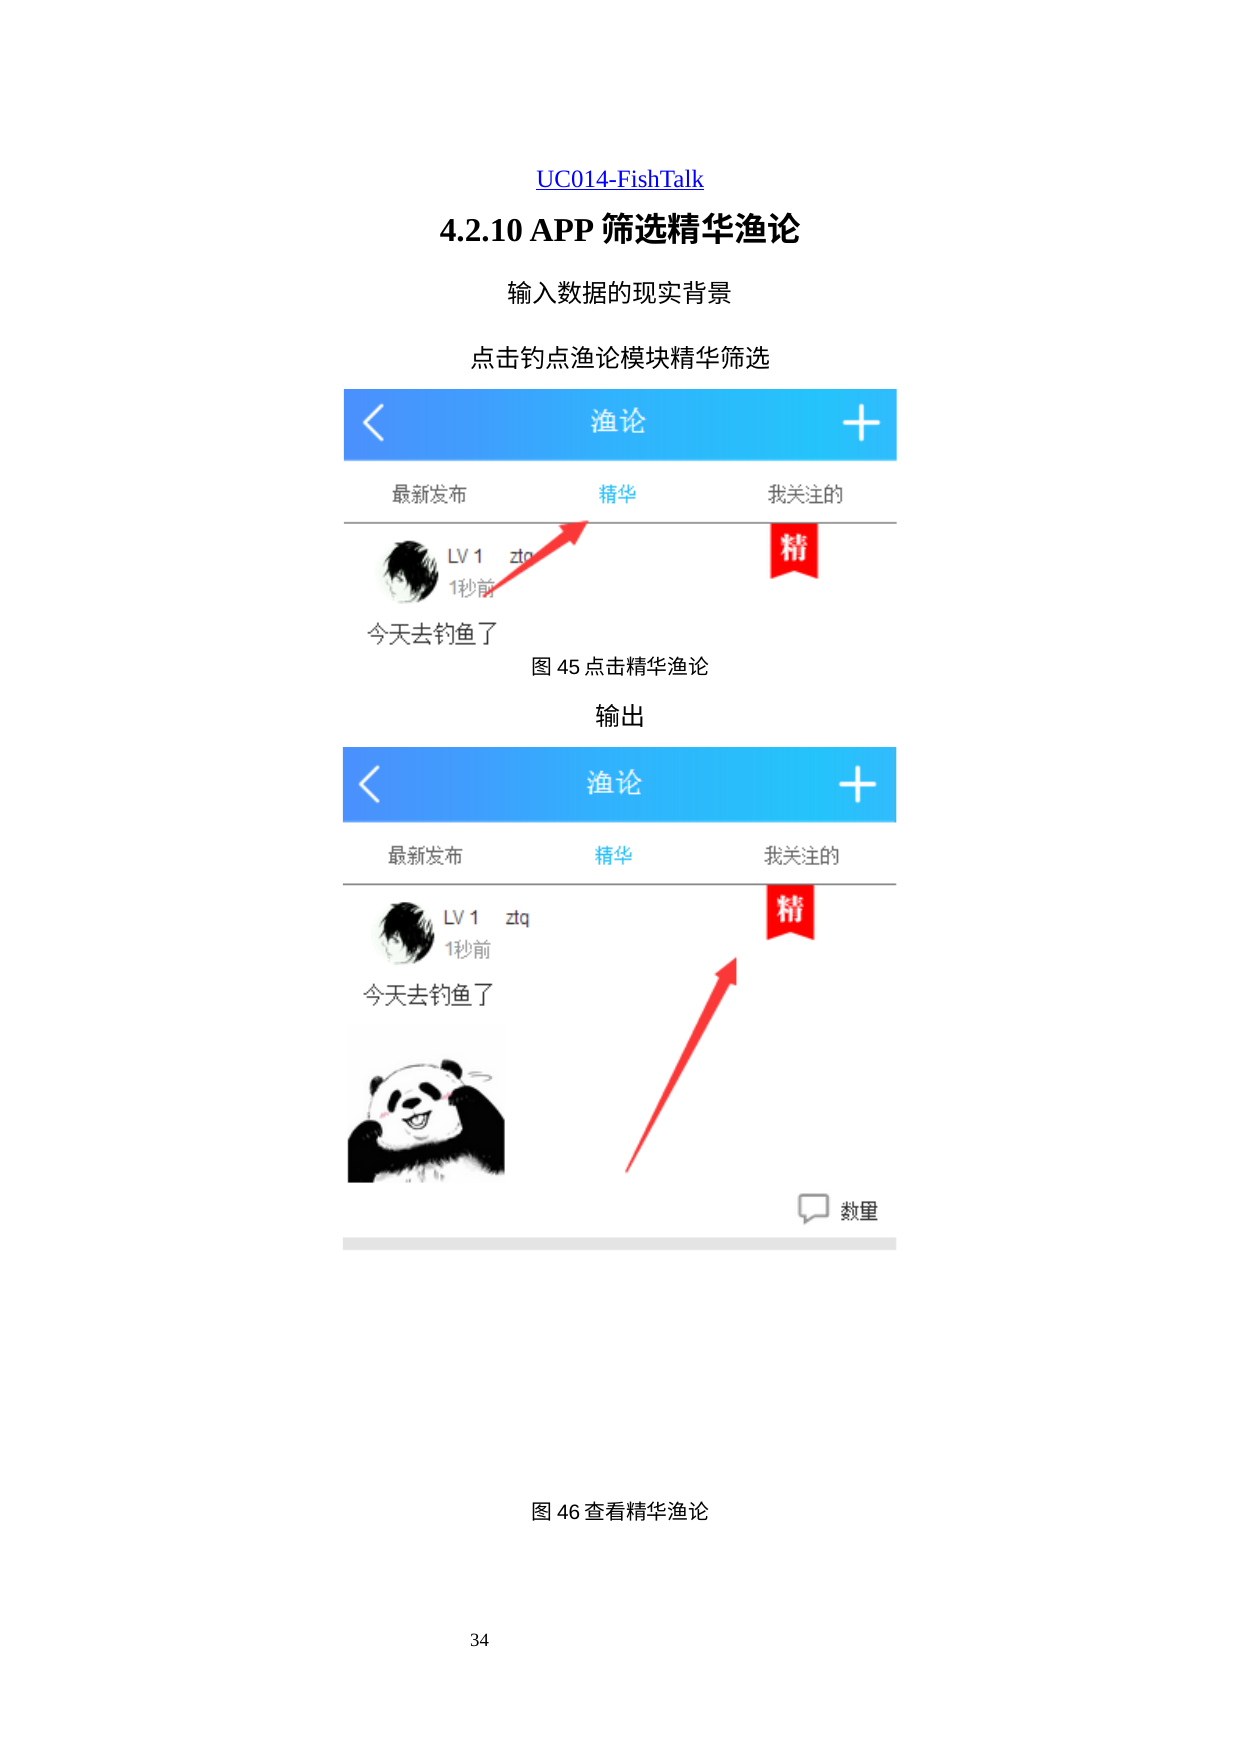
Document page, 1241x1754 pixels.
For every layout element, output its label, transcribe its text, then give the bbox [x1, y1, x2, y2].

text 输出 [187, 682, 1053, 747]
text UC014-FishTalk [187, 162, 1053, 194]
picture [342, 747, 898, 1482]
text 4.2.10 APP筛选精华渔论 [187, 194, 1053, 259]
text 图 45点击精华渔论 [187, 649, 1053, 682]
text 图 46查看精华渔论 [187, 1494, 1053, 1527]
text 点击钓点渔论模块精华筛选 [187, 324, 1053, 389]
picture [343, 389, 897, 648]
text 输入数据的现实背景 [187, 259, 1053, 324]
